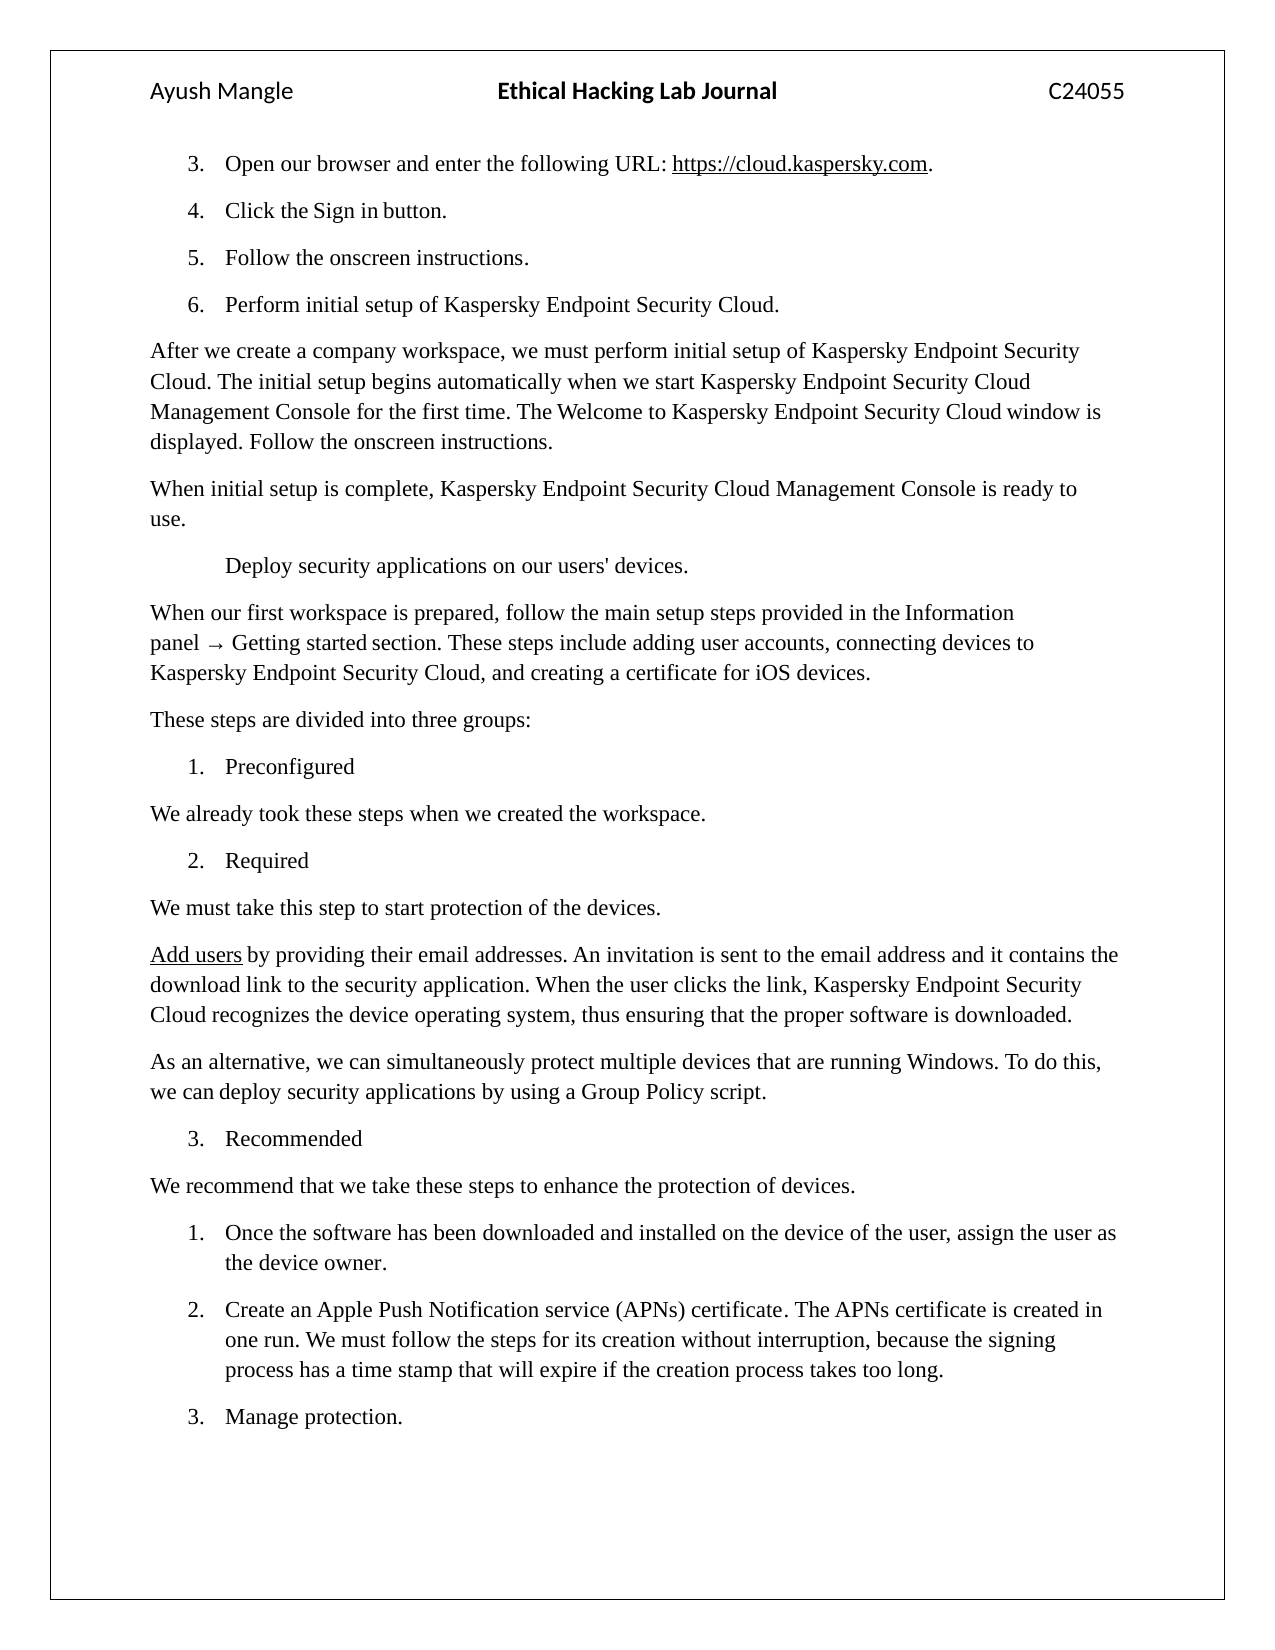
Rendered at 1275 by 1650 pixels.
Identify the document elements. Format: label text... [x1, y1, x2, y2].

text We already took these steps when we created the workspace. [150, 800, 1125, 826]
text These steps are divided into three groups: [150, 706, 1125, 733]
list Manage protection. [187, 1403, 1125, 1429]
list Perform initial setup of Kaspersky Endpoint Security Cloud. [187, 291, 1125, 317]
text Deploy security applications on our users' devices. [225, 552, 1125, 578]
text Add users by providing their email addresses. An invitation is sent to the email address and it contains the download link to the security application. When the user clicks the link, Kaspersky Endpoint Security Cloud recognizes the device operating system, thus ensuring that the proper software is downloaded. [150, 941, 1125, 1027]
text We recommend that we take these steps to enhance the protection of devices. [150, 1172, 1125, 1198]
list Create an Apple Push Notification service (APNs) certificate. The APNs certificate is created in one run. We must follow the steps for its creation without interruption, because the signing process has a time stamp that will expire if the creation process takes too long. [187, 1296, 1125, 1383]
text When initial setup is complete, Kaspersky Endpoint Security Cloud Management Console is ready to use. [150, 475, 1125, 532]
list Recommended [187, 1125, 1125, 1151]
list Once the software has been downloaded and installed on the device of the user, assign the user as the device owner. [187, 1219, 1125, 1275]
list Open our browser and enter the following URL: https://cloud.kaspersky.com. [187, 150, 1125, 176]
list Click the Sign in button. [187, 197, 1125, 223]
list Required [187, 847, 1125, 873]
text When our first workspace is prepared, follow the main setup steps provided in the Information panel → Getting started section. These steps include adding user accounts, connecting devices to Kaspersky Endpoint Security Cloud, and creating a certificate for iOS devices. [150, 599, 1125, 686]
text After we create a company workspace, we must perform initial setup of Kaspersky Endpoint Security Cloud. The initial setup begins automatically when we start Kaspersky Endpoint Security Cloud Management Console for the first time. The Welcome to Kaspersky Endpoint Security Cloud window is displayed. Follow the onscreen instructions. [150, 337, 1125, 454]
list Preconfigured [187, 753, 1125, 779]
text We must take this step to start protection of the devices. [150, 894, 1125, 920]
list Follow the onscreen instructions. [187, 244, 1125, 270]
text As an alternative, we can simultaneously protect multiple devices that are running Windows. To do this, we can deploy security applications by using a Group Policy script. [150, 1048, 1125, 1104]
